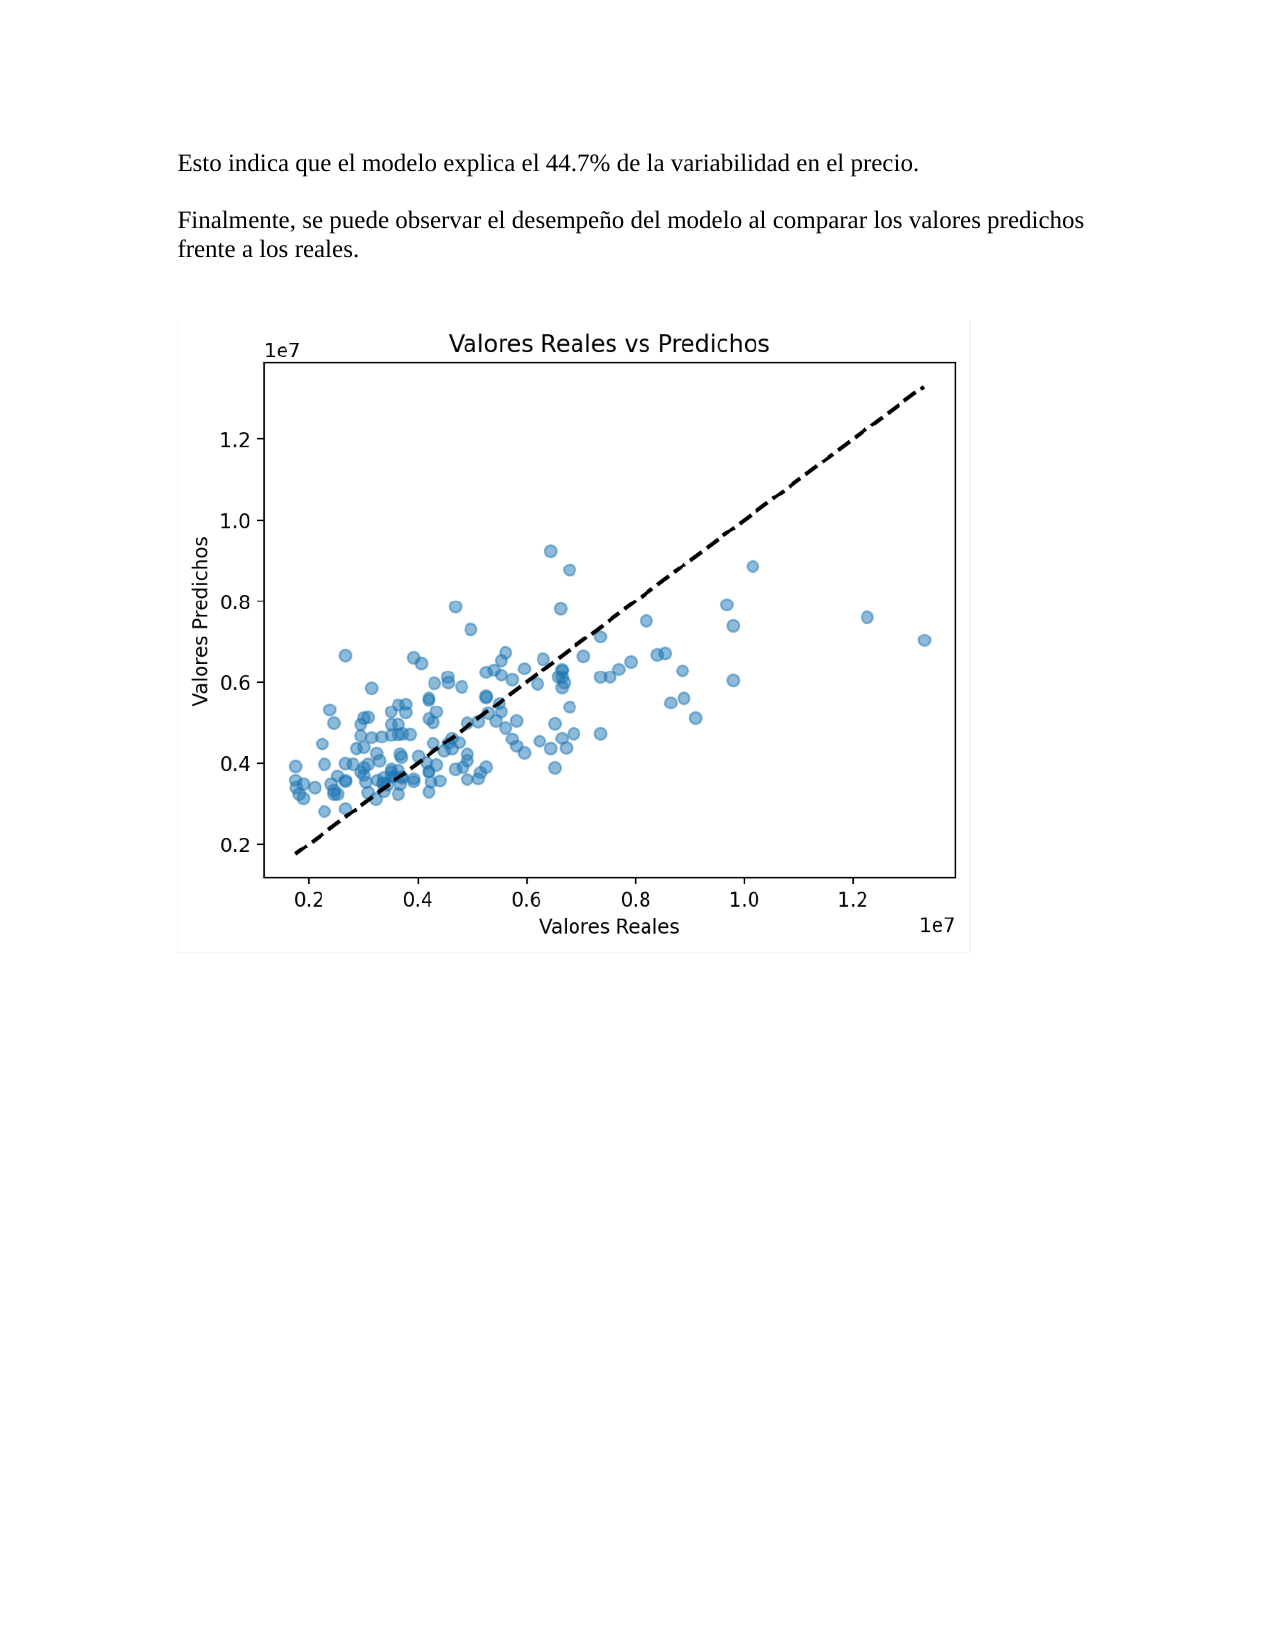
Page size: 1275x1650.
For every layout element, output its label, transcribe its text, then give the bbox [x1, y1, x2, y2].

text Finalmente, se puede observar el desempeño del modelo al comparar los valores predichos frente a los reales. [177, 206, 1098, 291]
picture [177, 320, 972, 953]
text Esto indica que el modelo explica el 44.7% de la variabilidad en el precio. [177, 148, 1098, 176]
